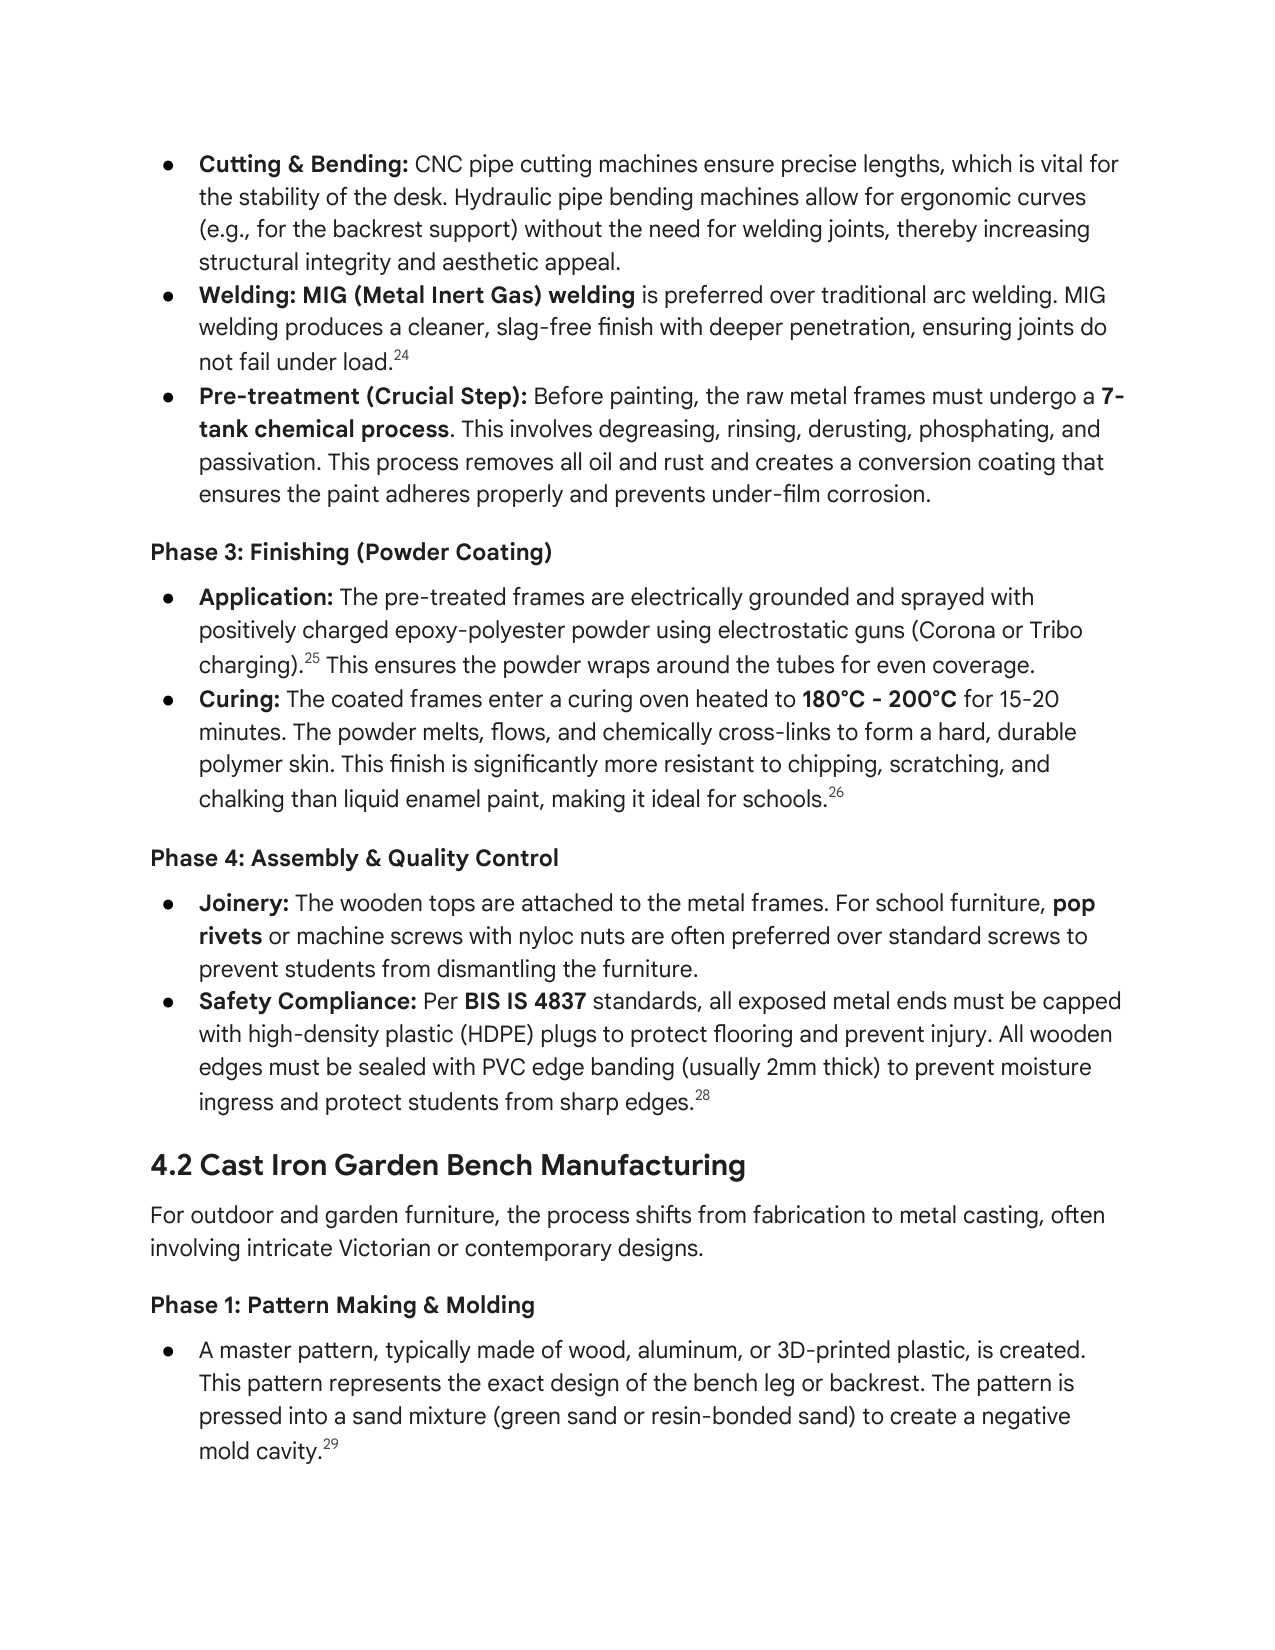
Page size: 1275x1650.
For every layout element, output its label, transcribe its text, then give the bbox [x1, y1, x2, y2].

text Phase 4: Assembly & Quality Control [150, 844, 1125, 873]
list Curing: The coated frames enter a curing oven heated to 180°C - 200°C for 15-20 minutes. The powder melts, flows, and chemically cross-links to form a hard, durable polymer skin. This finish is significantly more resistant to chipping, scratching, and chalking than liquid enamel paint, making it ideal for schools.26 [161, 685, 1125, 815]
text Phase 1: Pattern Making & Molding [150, 1291, 1125, 1320]
list Application: The pre-treated frames are electrically grounded and sprayed with positively charged epoxy-polyester powder using electrostatic guns (Corona or Tribo charging).25 This ensures the powder wraps around the tubes for even coverage. [161, 583, 1125, 681]
text Phase 3: Finishing (Powder Coating) [150, 538, 1125, 567]
list Welding: MIG (Metal Inert Gas) welding is preferred over traditional arc welding. MIG welding produces a cleaner, slag-free finish with deeper penetration, ensuring joints do not fail under load.24 [161, 281, 1125, 378]
subtitle 4.2 Cast Iron Garden Bench Manufacturing [150, 1147, 1125, 1183]
list Pre-treatment (Crucial Step): Before painting, the raw metal frames must undergo a 7-tank chemical process. This involves degreasing, rinsing, derusting, phosphating, and passivation. This process removes all oil and rust and creates a conversion coating that ensures the paint adheres properly and prevents under-film corrosion. [161, 382, 1125, 509]
list Cutting & Bending: CNC pipe cutting machines ensure precise lengths, which is vital for the stability of the desk. Hydraulic pipe bending machines allow for ergonomic curves (e.g., for the backrest support) without the need for welding joints, thereby increasing structural integrity and aesthetic appeal. [161, 150, 1125, 277]
list Safety Compliance: Per BIS IS 4837 standards, all exposed metal ends must be capped with high-density plastic (HDPE) plugs to protect flooring and prevent injury. All wooden edges must be sealed with PVC edge banding (usually 2mm thick) to prevent moisture ingress and protect students from sharp edges.28 [161, 988, 1125, 1117]
text For outdoor and garden furniture, the process shifts from fabrication to metal casting, often involving intricate Victorian or contemporary designs. [150, 1201, 1125, 1262]
list Joinery: The wooden tops are attached to the metal frames. For school furniture, pop rivets or machine screws with nyloc nuts are often preferred over standard screws to prevent students from dismantling the furniture. [161, 889, 1125, 984]
list A master pattern, typically made of wood, aluminum, or 3D-printed plastic, is created. This pattern represents the exact design of the bench leg or backrest. The pattern is pressed into a sand mixture (green sand or resin-bonded sand) to create a negative mold cavity.29 [161, 1337, 1125, 1467]
